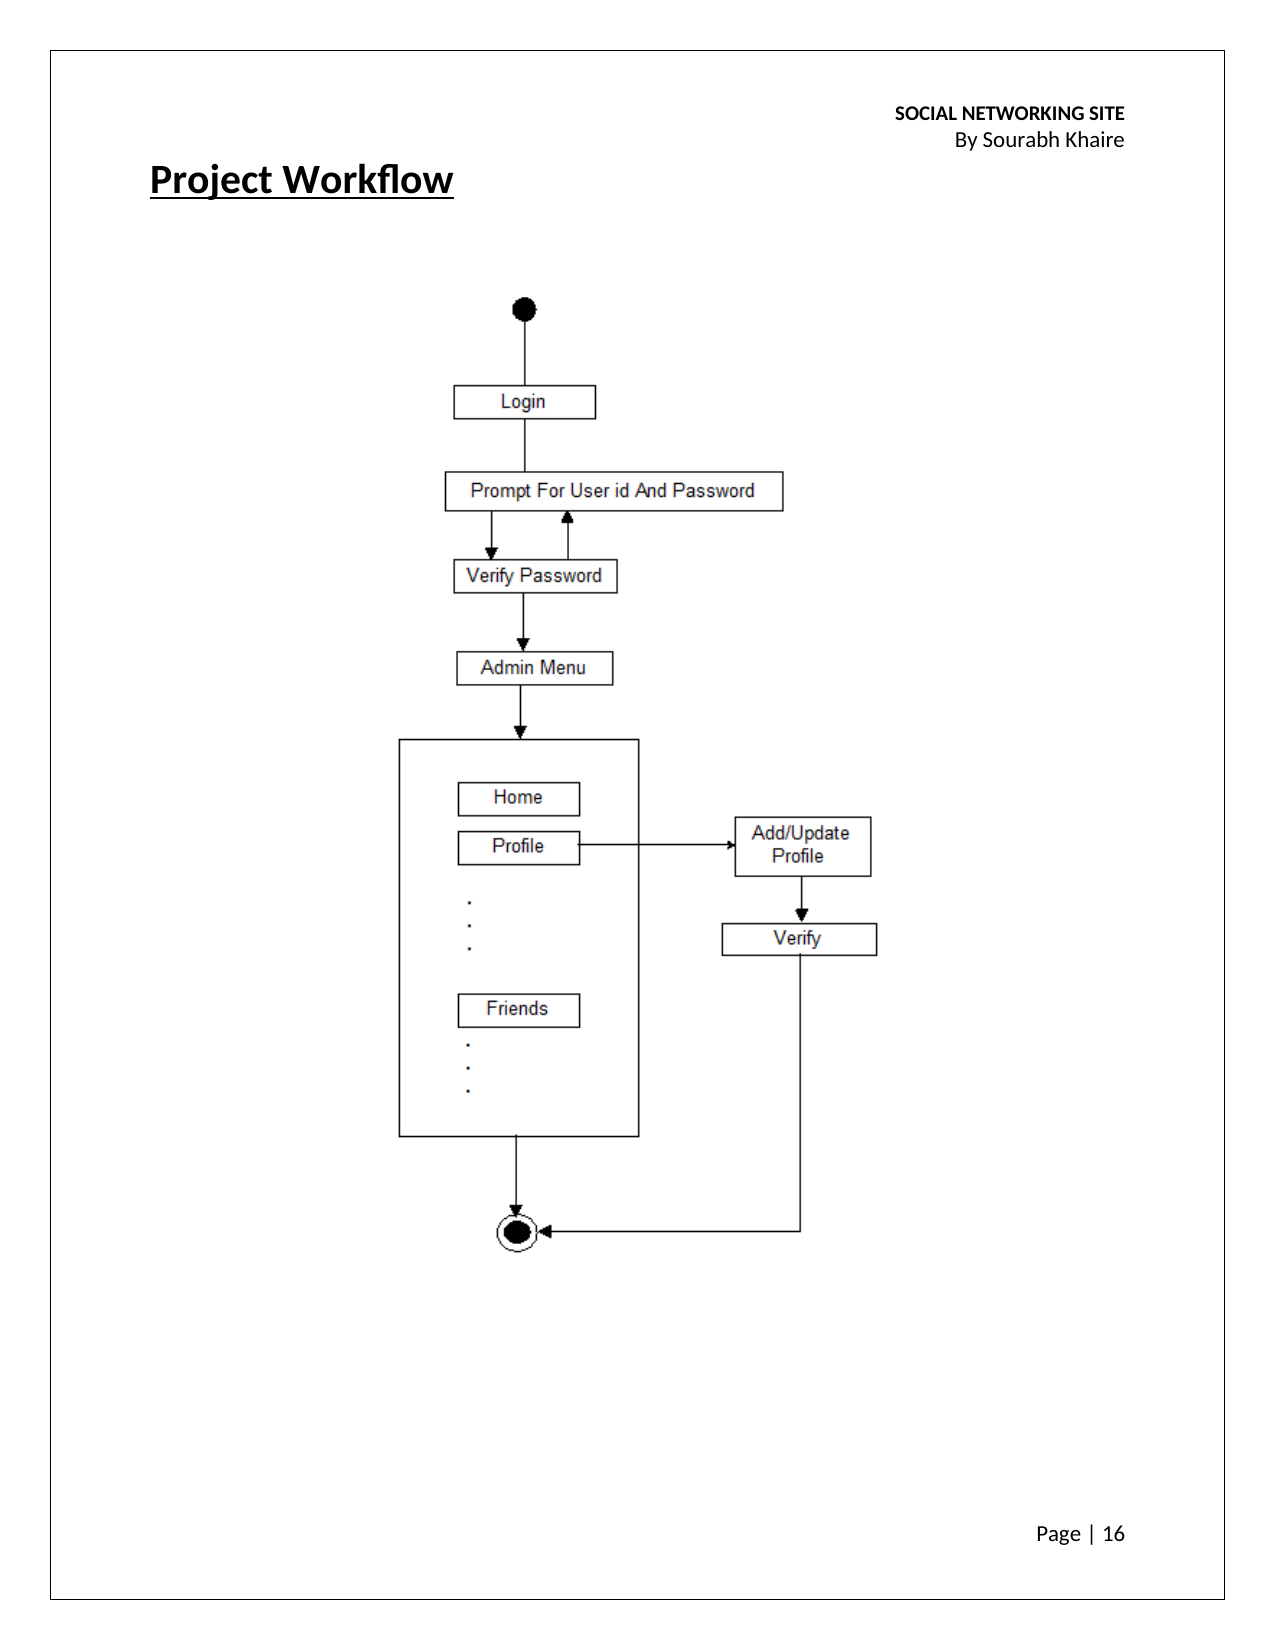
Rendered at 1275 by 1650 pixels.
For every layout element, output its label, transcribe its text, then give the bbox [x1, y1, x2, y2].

text Project Workflow [150, 153, 1125, 204]
picture [396, 296, 879, 1254]
